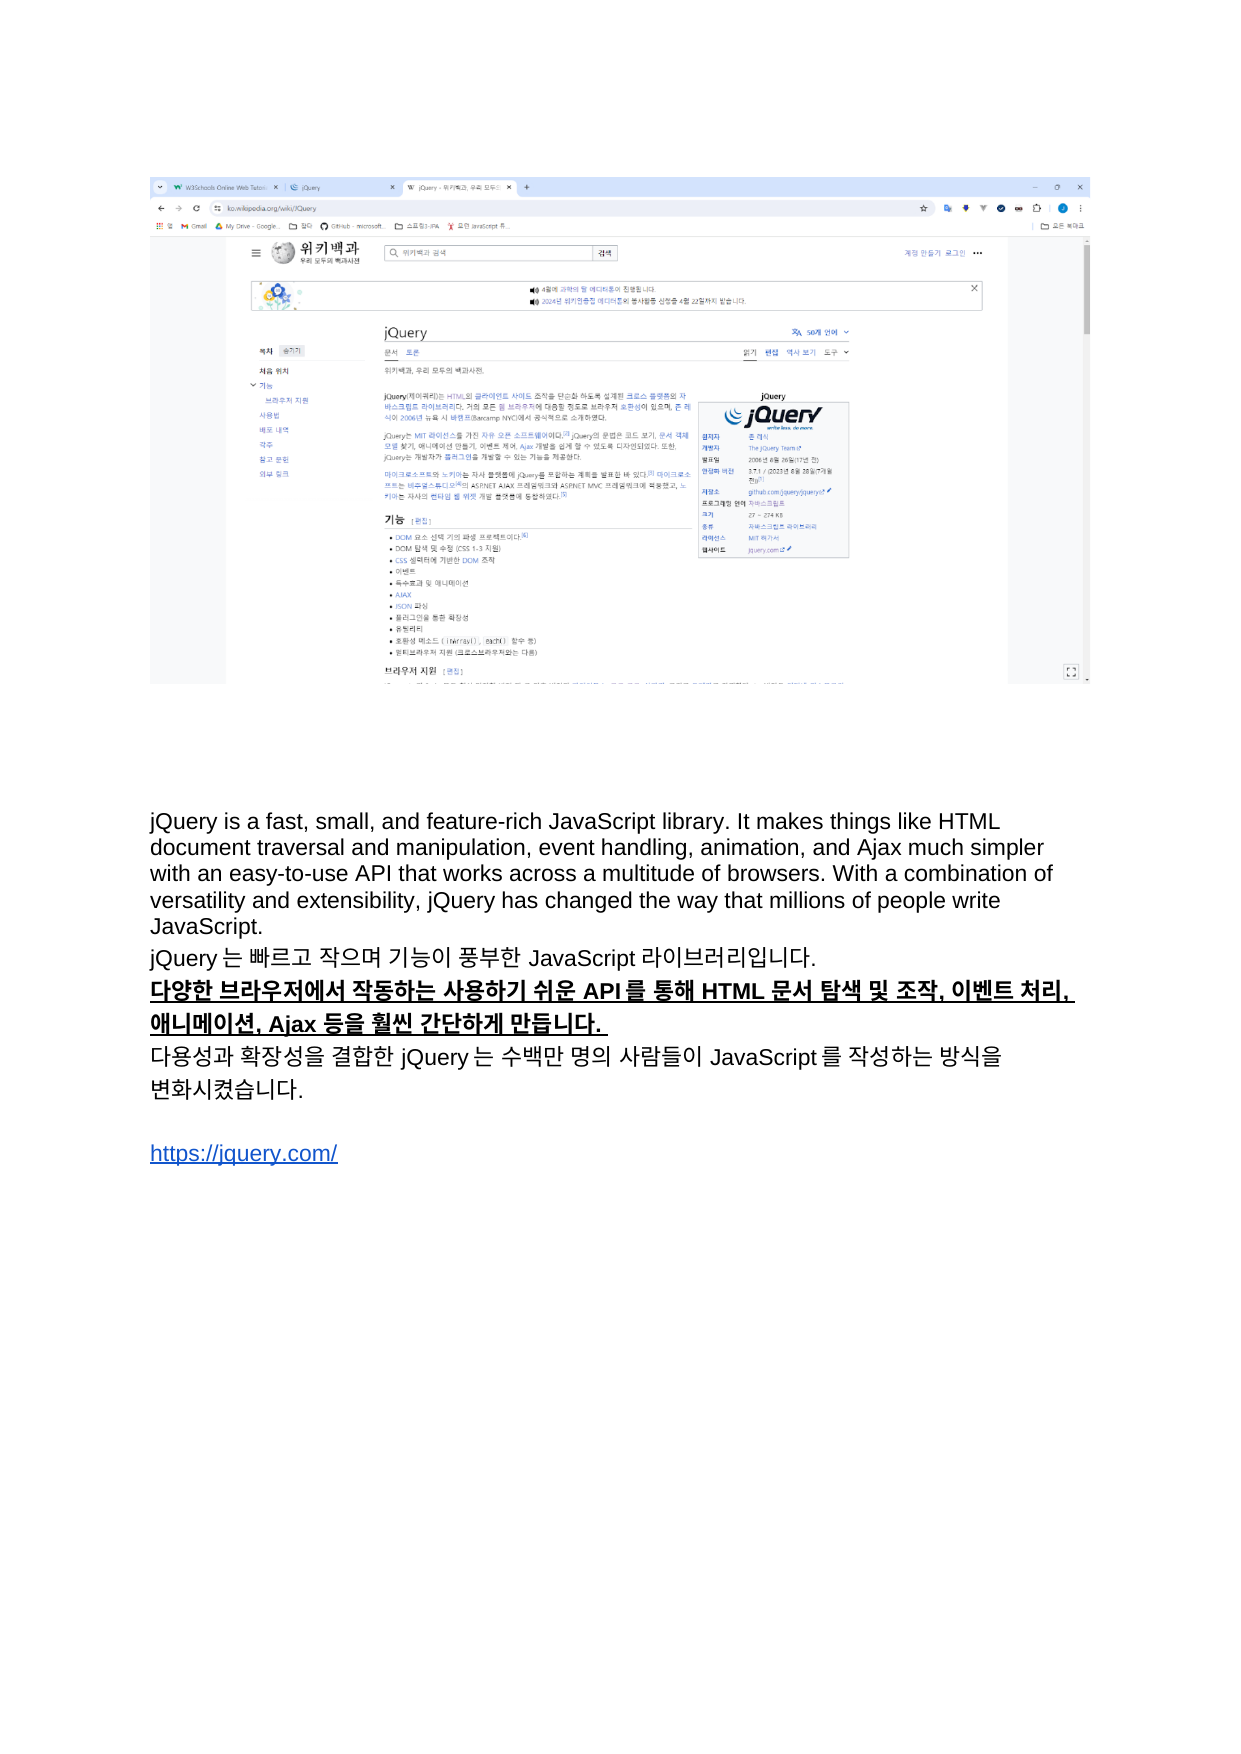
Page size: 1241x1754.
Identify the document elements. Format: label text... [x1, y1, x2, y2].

text jQuery는 빠르고 작으며 기능이 풍부한 JavaScript 라이브러리입니다. 다양한 브라우저에서 작동하는 사용하기 쉬운 API를 통해 HTML 문서 탐색 및 조작, 이벤트 처리, 애니메이션, Ajax 등을 훨씬 간단하게 만듭니다. 다용성과 확장성을 결합한 jQuery는 수백만 명의 사람들이 JavaScript를 작성하는 방식을 변화시켰습니다. [150, 939, 1090, 1106]
picture [150, 177, 1091, 684]
text https://jquery.com/ [150, 1139, 1090, 1166]
text jQuery is a fast, small, and feature-rich JavaScript library. It makes things like HTML document traversal and manipulation, event handling, animation, and Ajax much simpler with an easy-to-use API that works across a multitude of browsers. With a combination of versatility and extensibility, jQuery has changed the way that millions of people write JavaScript. [150, 808, 1090, 939]
